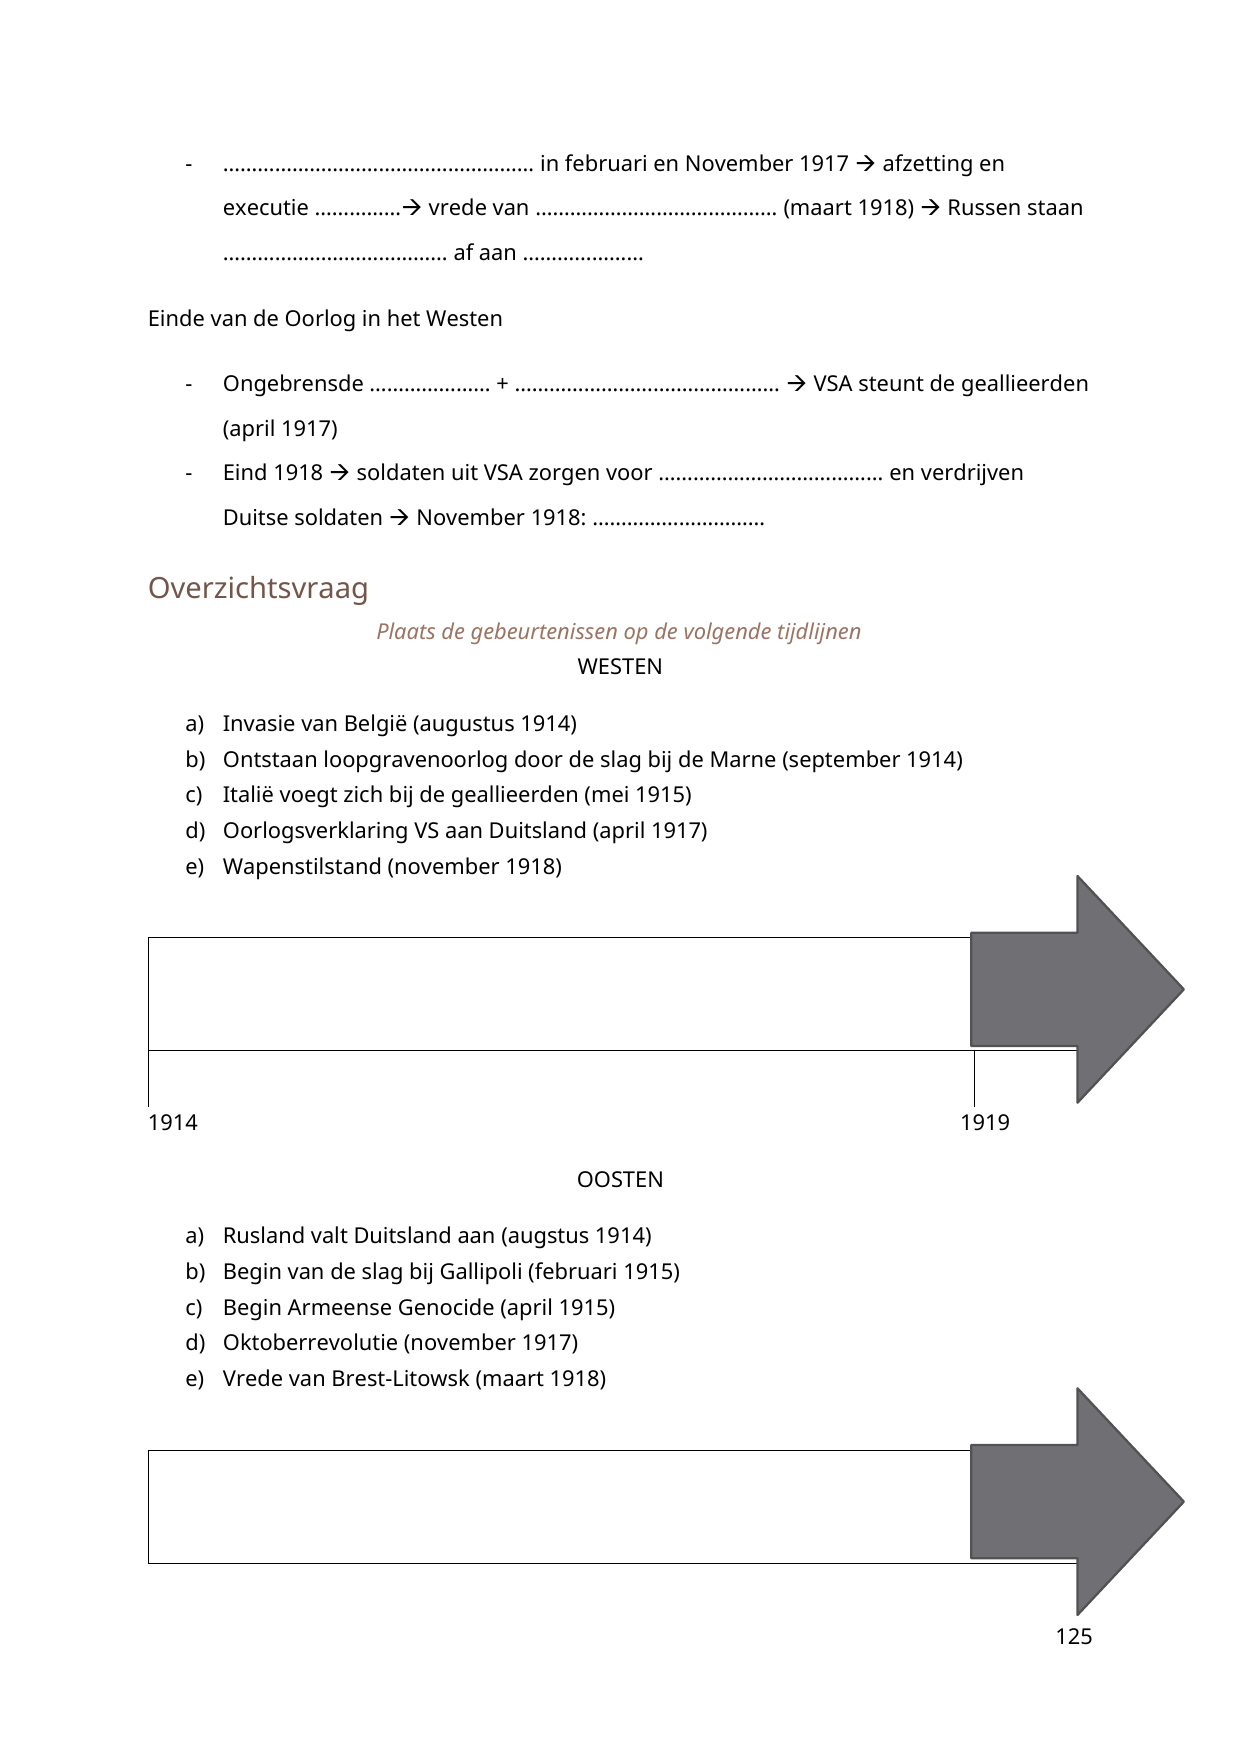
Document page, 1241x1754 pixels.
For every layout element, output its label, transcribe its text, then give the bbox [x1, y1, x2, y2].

text Overzichtsvraag [148, 568, 1093, 607]
text Plaats de gebeurtenissen op de volgende tijdlijnen [148, 616, 1093, 645]
list Rusland valt Duitsland aan (augstus 1914) [185, 1220, 1093, 1250]
list Invasie van België (augustus 1914) [185, 708, 1093, 738]
list ……………………………………………… in februari en November 1917 afzetting en executie …………… vrede van …………………………………… (maart 1918) Russen staan ………………………………… af aan ………………… [185, 148, 1093, 267]
list Oorlogsverklaring VS aan Duitsland (april 1917) [185, 815, 1093, 845]
list Begin van de slag bij Gallipoli (februari 1915) [185, 1256, 1093, 1286]
list Ontstaan loopgravenoorlog door de slag bij de Marne (september 1914) [185, 744, 1093, 773]
list Oktoberrevolutie (november 1917) [185, 1327, 1093, 1357]
table_header [149, 1451, 1076, 1563]
list Wapenstilstand (november 1918) [185, 851, 1093, 881]
table_cell [975, 1051, 1092, 1107]
text OOSTEN [148, 1164, 1093, 1193]
text Einde van de Oorlog in het Westen [148, 302, 1093, 332]
list Ongebrensde ………………… + …………………….………………… VSA steunt de geallieerden (april 1917) [185, 368, 1093, 442]
list Italië voegt zich bij de geallieerden (mei 1915) [185, 779, 1093, 809]
text 1914 1919 [148, 1107, 1093, 1137]
list Begin Armeense Genocide (april 1915) [185, 1292, 1093, 1321]
table_header [149, 938, 1076, 1050]
text WESTEN [148, 651, 1093, 681]
list Vrede van Brest-Litowsk (maart 1918) [185, 1363, 1093, 1393]
table_cell [149, 1051, 974, 1107]
list Eind 1918 soldaten uit VSA zorgen voor ………………………………… en verdrijven Duitse soldaten November 1918: ………………………… [185, 457, 1093, 532]
